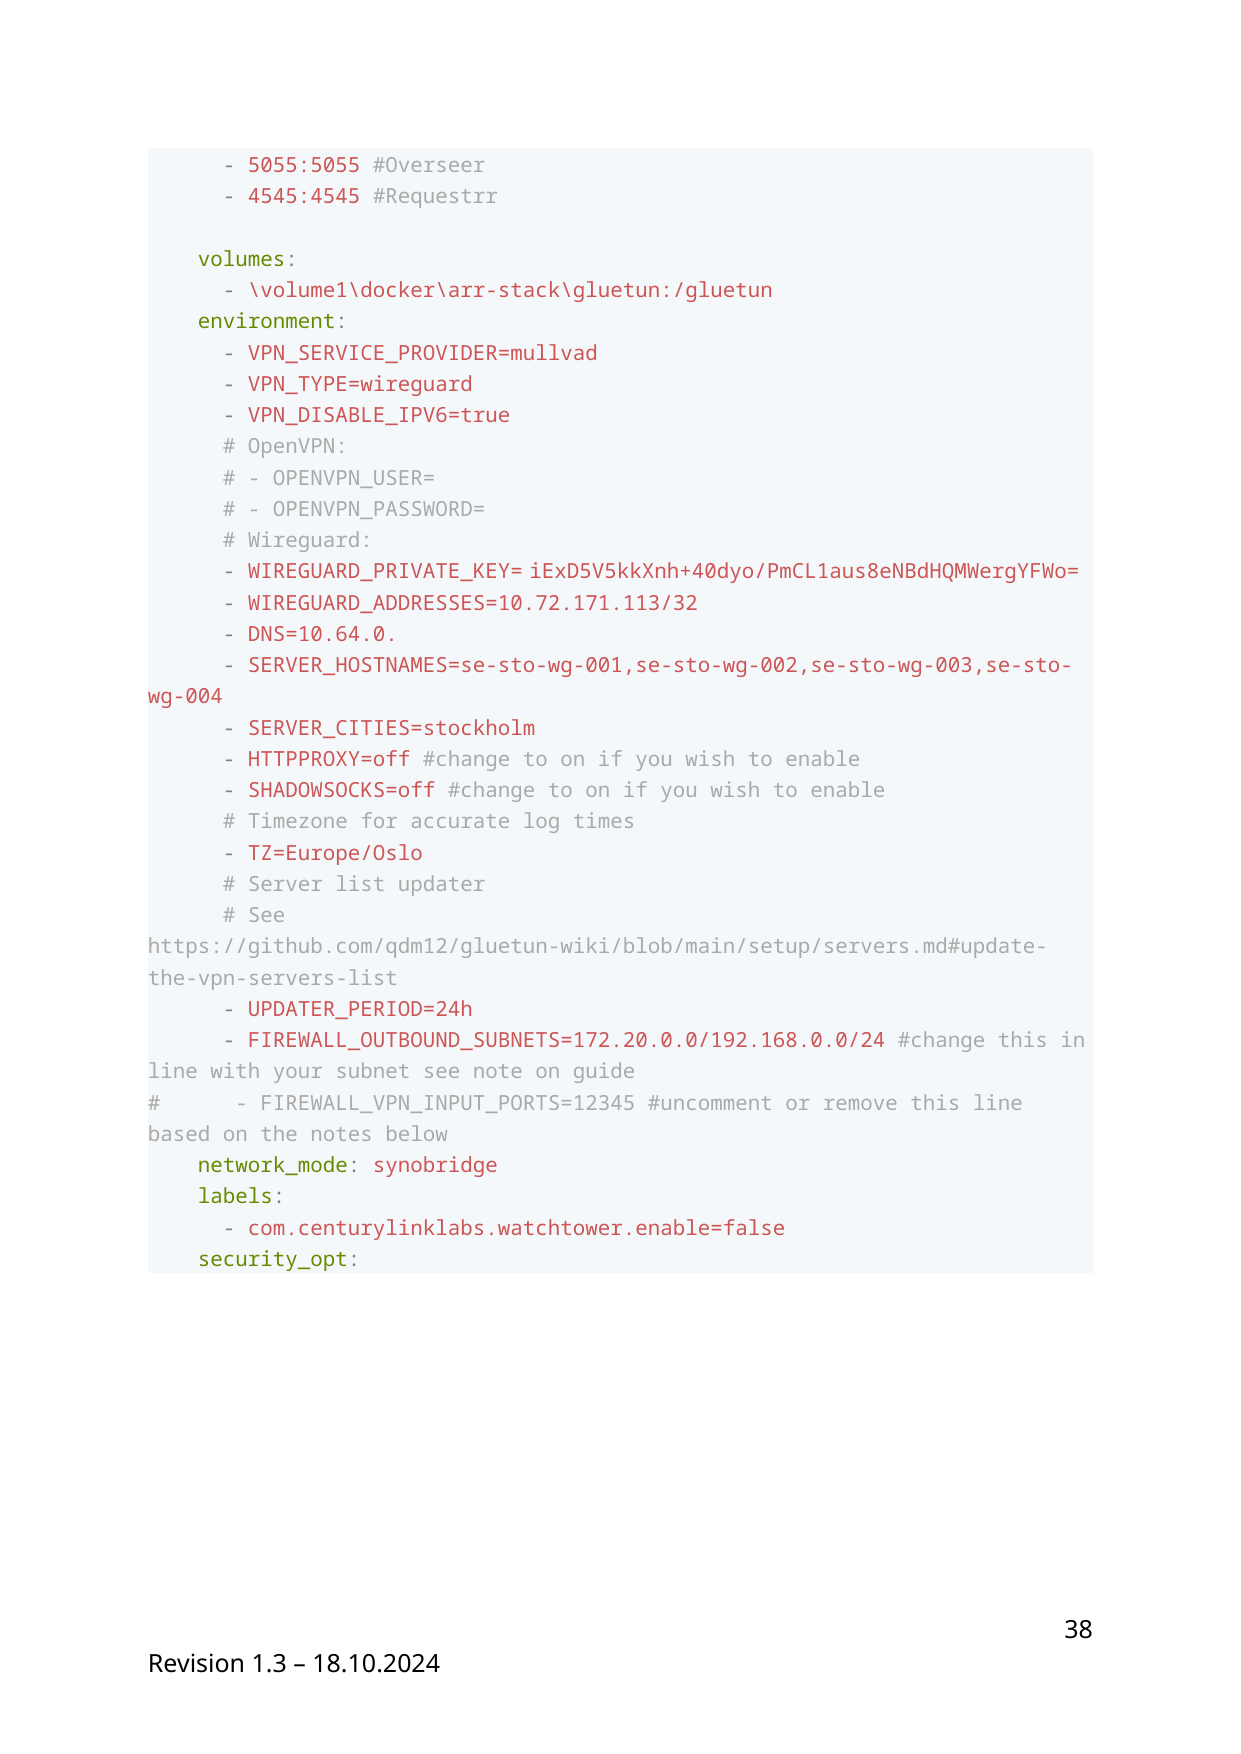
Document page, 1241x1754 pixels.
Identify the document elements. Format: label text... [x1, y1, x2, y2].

text - \volume1\docker\arr-stack\gluetun:/gluetun [148, 273, 1093, 304]
text # - FIREWALL_VPN_INPUT_PORTS=12345 #uncomment or remove this line based on the notes below [148, 1085, 1093, 1148]
text - 5055:5055 #Overseer [148, 148, 1093, 179]
text # OpenVPN: [148, 429, 1093, 460]
text - UPDATER_PERIOD=24h [148, 991, 1093, 1023]
text security_opt: [148, 1241, 1093, 1273]
text - HTTPPROXY=off #change to on if you wish to enable [148, 741, 1093, 773]
text - com.centurylinklabs.watchtower.enable=false [148, 1210, 1093, 1241]
text - WIREGUARD_ADDRESSES=10.72.171.113/32 [148, 585, 1093, 616]
text # Server list updater [148, 866, 1093, 898]
text labels: [148, 1179, 1093, 1210]
text - VPN_SERVICE_PROVIDER=mullvad [148, 335, 1093, 366]
text network_mode: synobridge [148, 1148, 1093, 1179]
text - DNS=10.64.0. [148, 616, 1093, 648]
text - SERVER_HOSTNAMES=se-sto-wg-001,se-sto-wg-002,se-sto-wg-003,se-sto-wg-004 [148, 648, 1093, 710]
text # - OPENVPN_PASSWORD= [148, 491, 1093, 523]
text - FIREWALL_OUTBOUND_SUBNETS=172.20.0.0/192.168.0.0/24 #change this in line with your subnet see note on guide [148, 1023, 1093, 1085]
text # - OPENVPN_USER= [148, 460, 1093, 491]
text - 4545:4545 #Requestrr [148, 179, 1093, 210]
text # Wireguard: [148, 523, 1093, 554]
text # See https://github.com/qdm12/gluetun-wiki/blob/main/setup/servers.md#update-the-vpn-servers-list [148, 898, 1093, 991]
text # Timezone for accurate log times [148, 804, 1093, 835]
text - SERVER_CITIES=stockholm [148, 710, 1093, 741]
text - VPN_DISABLE_IPV6=true [148, 398, 1093, 429]
text environment: [148, 304, 1093, 335]
text - WIREGUARD_PRIVATE_KEY= iExD5V5kkXnh+40dyo/PmCL1aus8eNBdHQMWergYFWo= [148, 554, 1093, 585]
text - VPN_TYPE=wireguard [148, 366, 1093, 398]
text - TZ=Europe/Oslo [148, 835, 1093, 866]
text volumes: [148, 241, 1093, 273]
text - SHADOWSOCKS=off #change to on if you wish to enable [148, 773, 1093, 804]
